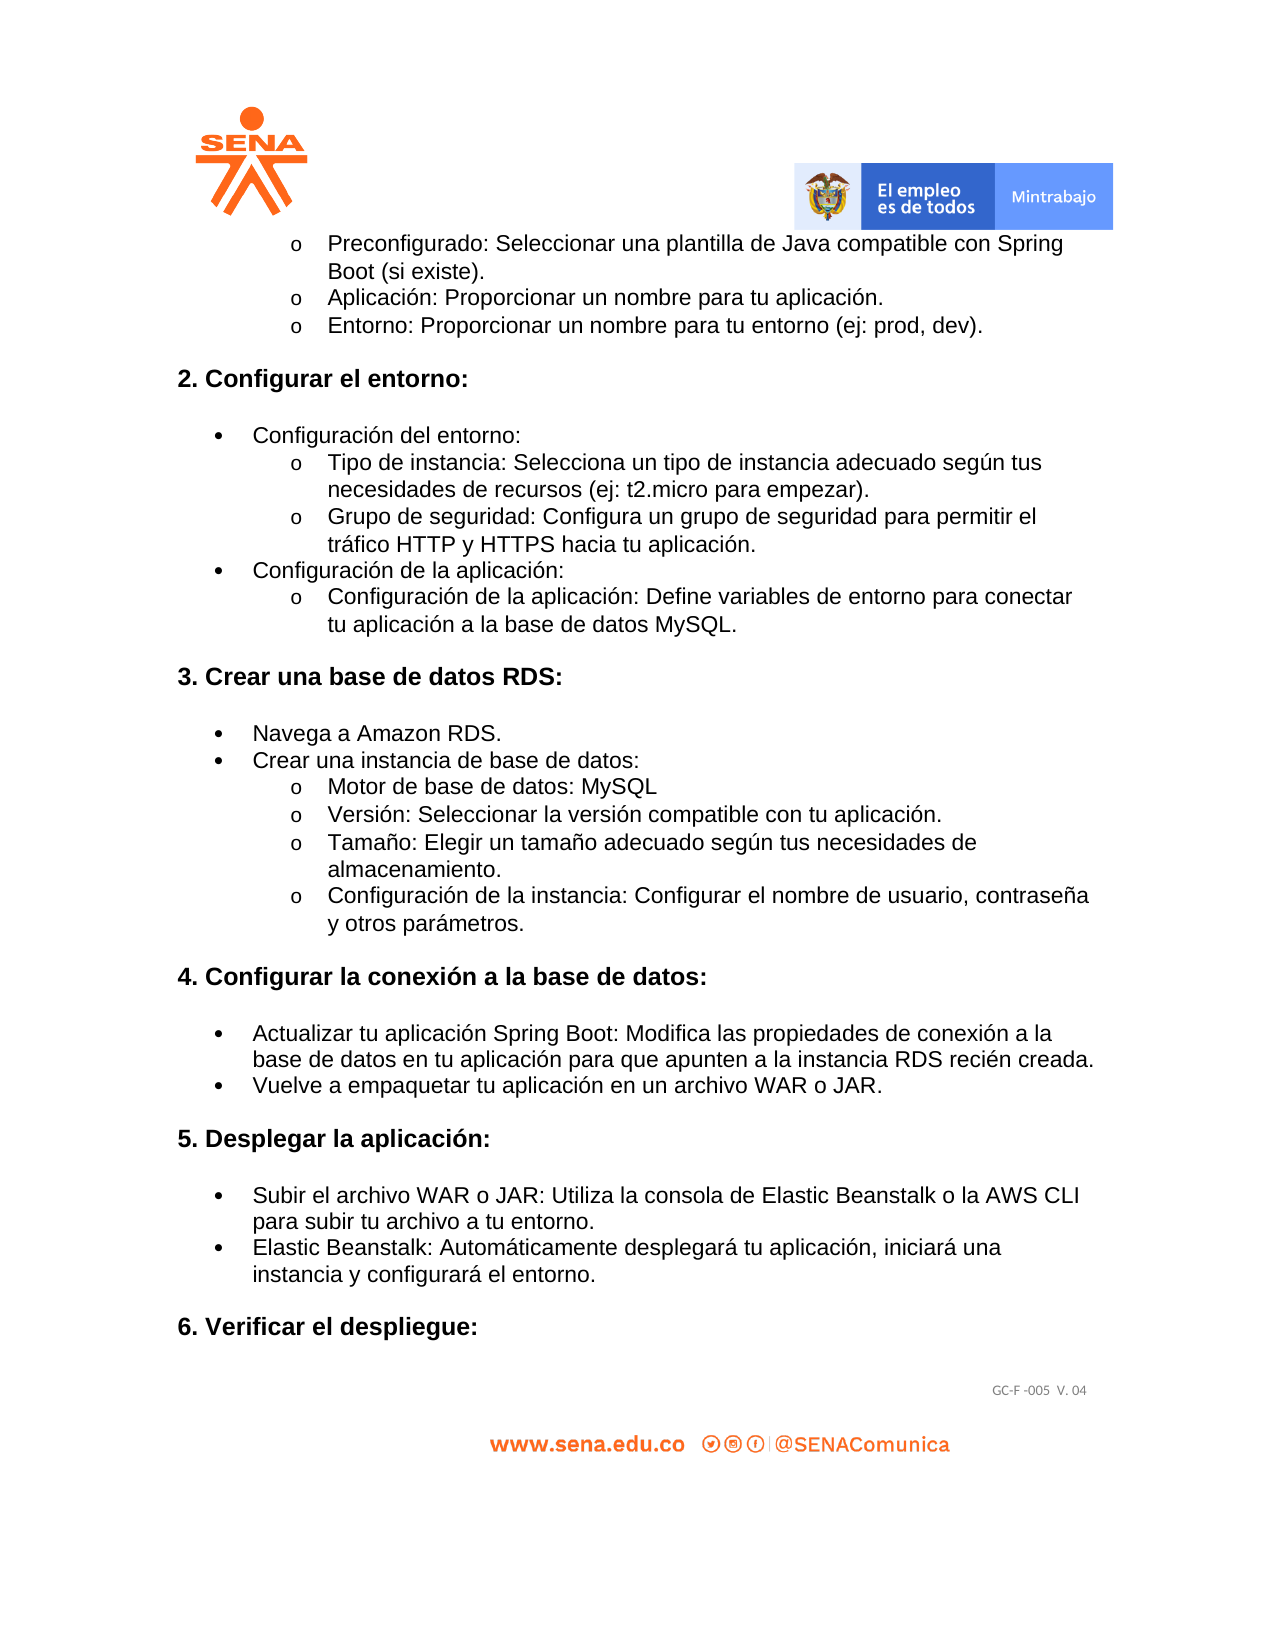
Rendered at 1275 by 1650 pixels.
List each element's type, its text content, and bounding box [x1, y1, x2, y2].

list Vuelve a empaquetar tu aplicación en un archivo WAR o JAR. [215, 1072, 1098, 1099]
text 6. Verificar el despliegue: [177, 1312, 1098, 1341]
list Elastic Beanstalk: Automáticamente desplegará tu aplicación, iniciará una instancia y configurará el entorno. [215, 1234, 1098, 1287]
list Versión: Seleccionar la versión compatible con tu aplicación. [290, 801, 1098, 828]
list Configuración de la instancia: Configurar el nombre de usuario, contraseña y otros parámetros. [290, 882, 1098, 937]
list Aplicación: Proporcionar un nombre para tu aplicación. [290, 284, 1098, 312]
list Entorno: Proporcionar un nombre para tu entorno (ej: prod, dev). [290, 312, 1098, 339]
list Tamaño: Elegir un tamaño adecuado según tus necesidades de almacenamiento. [290, 828, 1098, 882]
list Configuración de la aplicación: [215, 557, 1098, 583]
list Grupo de seguridad: Configura un grupo de seguridad para permitir el tráfico HTTP y HTTPS hacia tu aplicación. [290, 503, 1098, 557]
list Preconfigurado: Seleccionar una plantilla de Java compatible con Spring Boot (si existe). [290, 230, 1098, 284]
text 2. Configurar el entorno: [177, 364, 1098, 393]
list Motor de base de datos: MySQL [290, 773, 1098, 801]
list Configuración de la aplicación: Define variables de entorno para conectar tu aplicación a la base de datos MySQL. [290, 583, 1098, 637]
list Navega a Amazon RDS. [215, 720, 1098, 747]
list Actualizar tu aplicación Spring Boot: Modifica las propiedades de conexión a la base de datos en tu aplicación para que apunten a la instancia RDS recién creada. [215, 1019, 1098, 1072]
picture [794, 163, 1114, 230]
picture [478, 1423, 960, 1464]
text 5. Desplegar la aplicación: [177, 1124, 1098, 1152]
list Tipo de instancia: Selecciona un tipo de instancia adecuado según tus necesidades de recursos (ej: t2.micro para empezar). [290, 449, 1098, 503]
text 4. Configurar la conexión a la base de datos: [177, 962, 1098, 990]
list Subir el archivo WAR o JAR: Utiliza la consola de Elastic Beanstalk o la AWS CLI para subir tu archivo a tu entorno. [215, 1182, 1098, 1234]
text 3. Crear una base de datos RDS: [177, 662, 1098, 691]
picture [177, 85, 325, 233]
list Configuración del entorno: [215, 422, 1098, 449]
list Crear una instancia de base de datos: [215, 747, 1098, 773]
